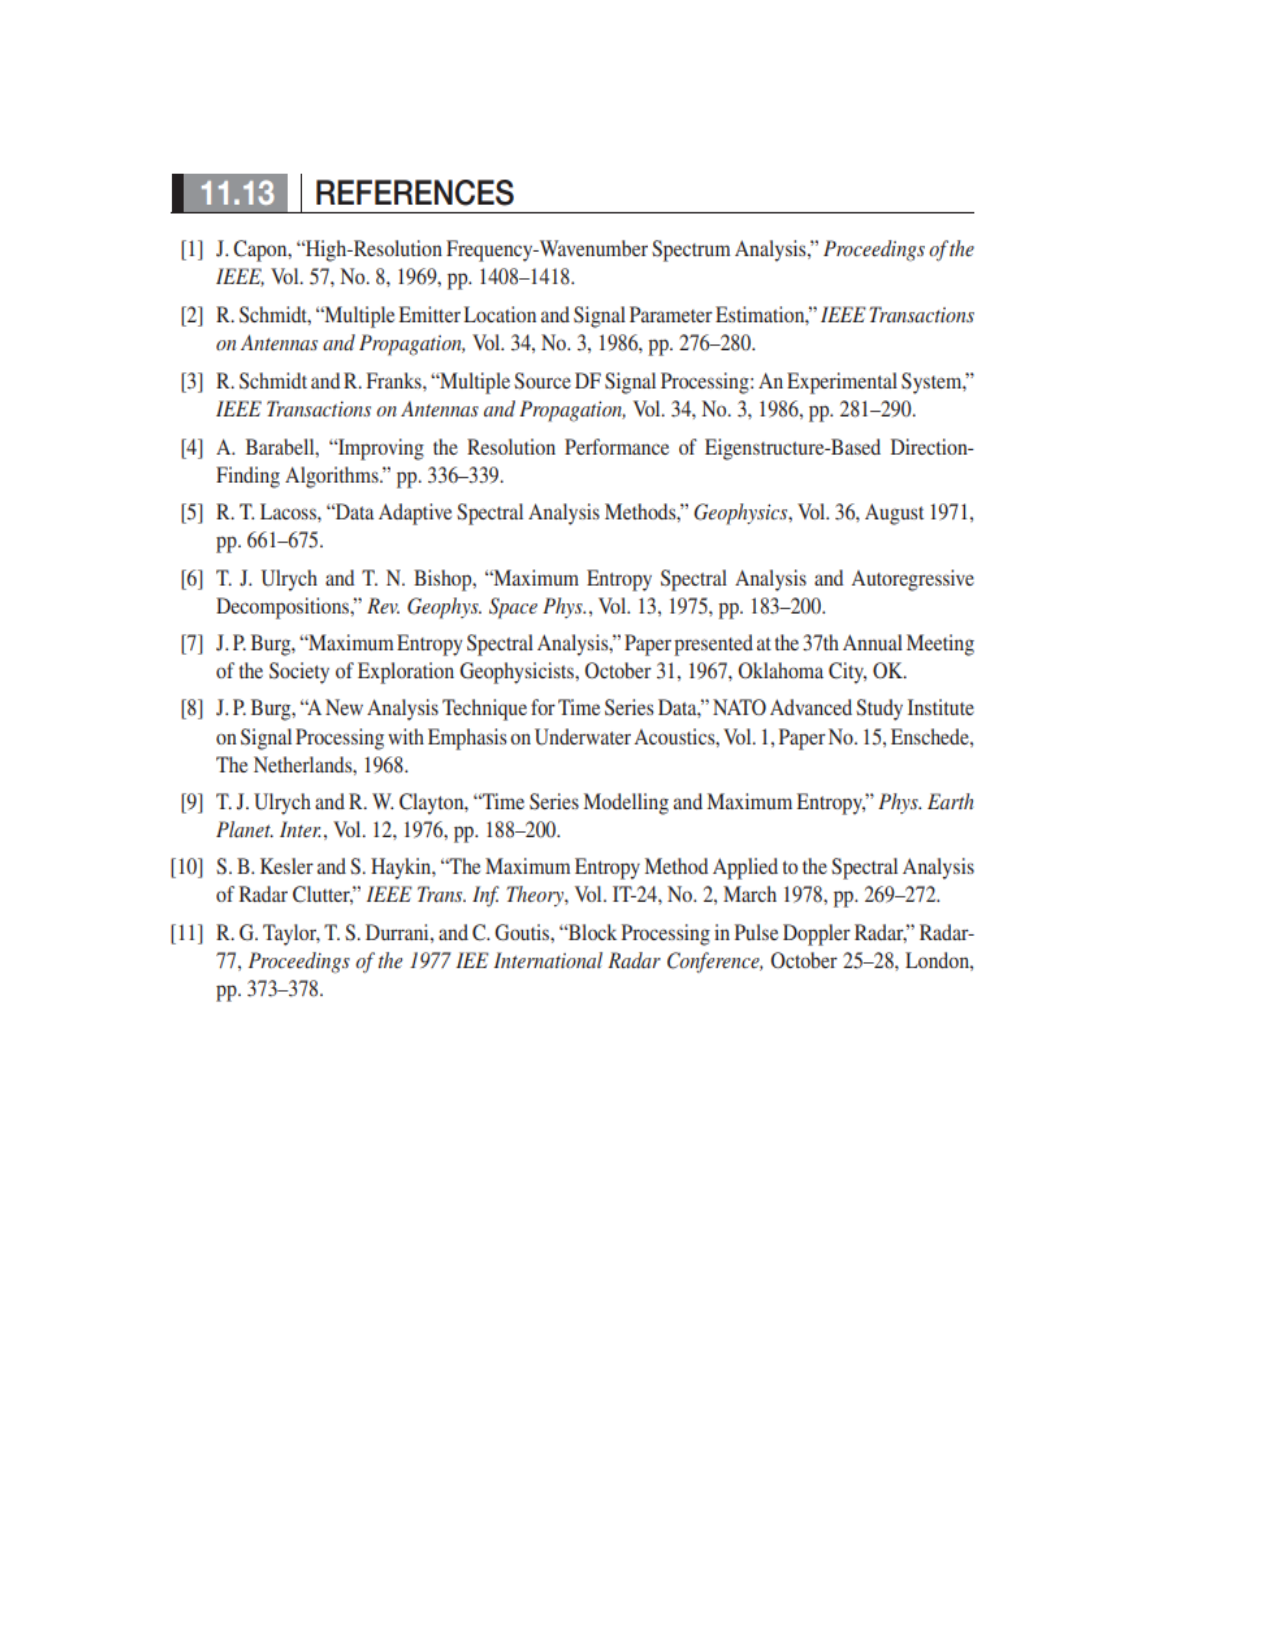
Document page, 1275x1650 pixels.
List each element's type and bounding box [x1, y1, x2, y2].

picture [150, 150, 1124, 1061]
